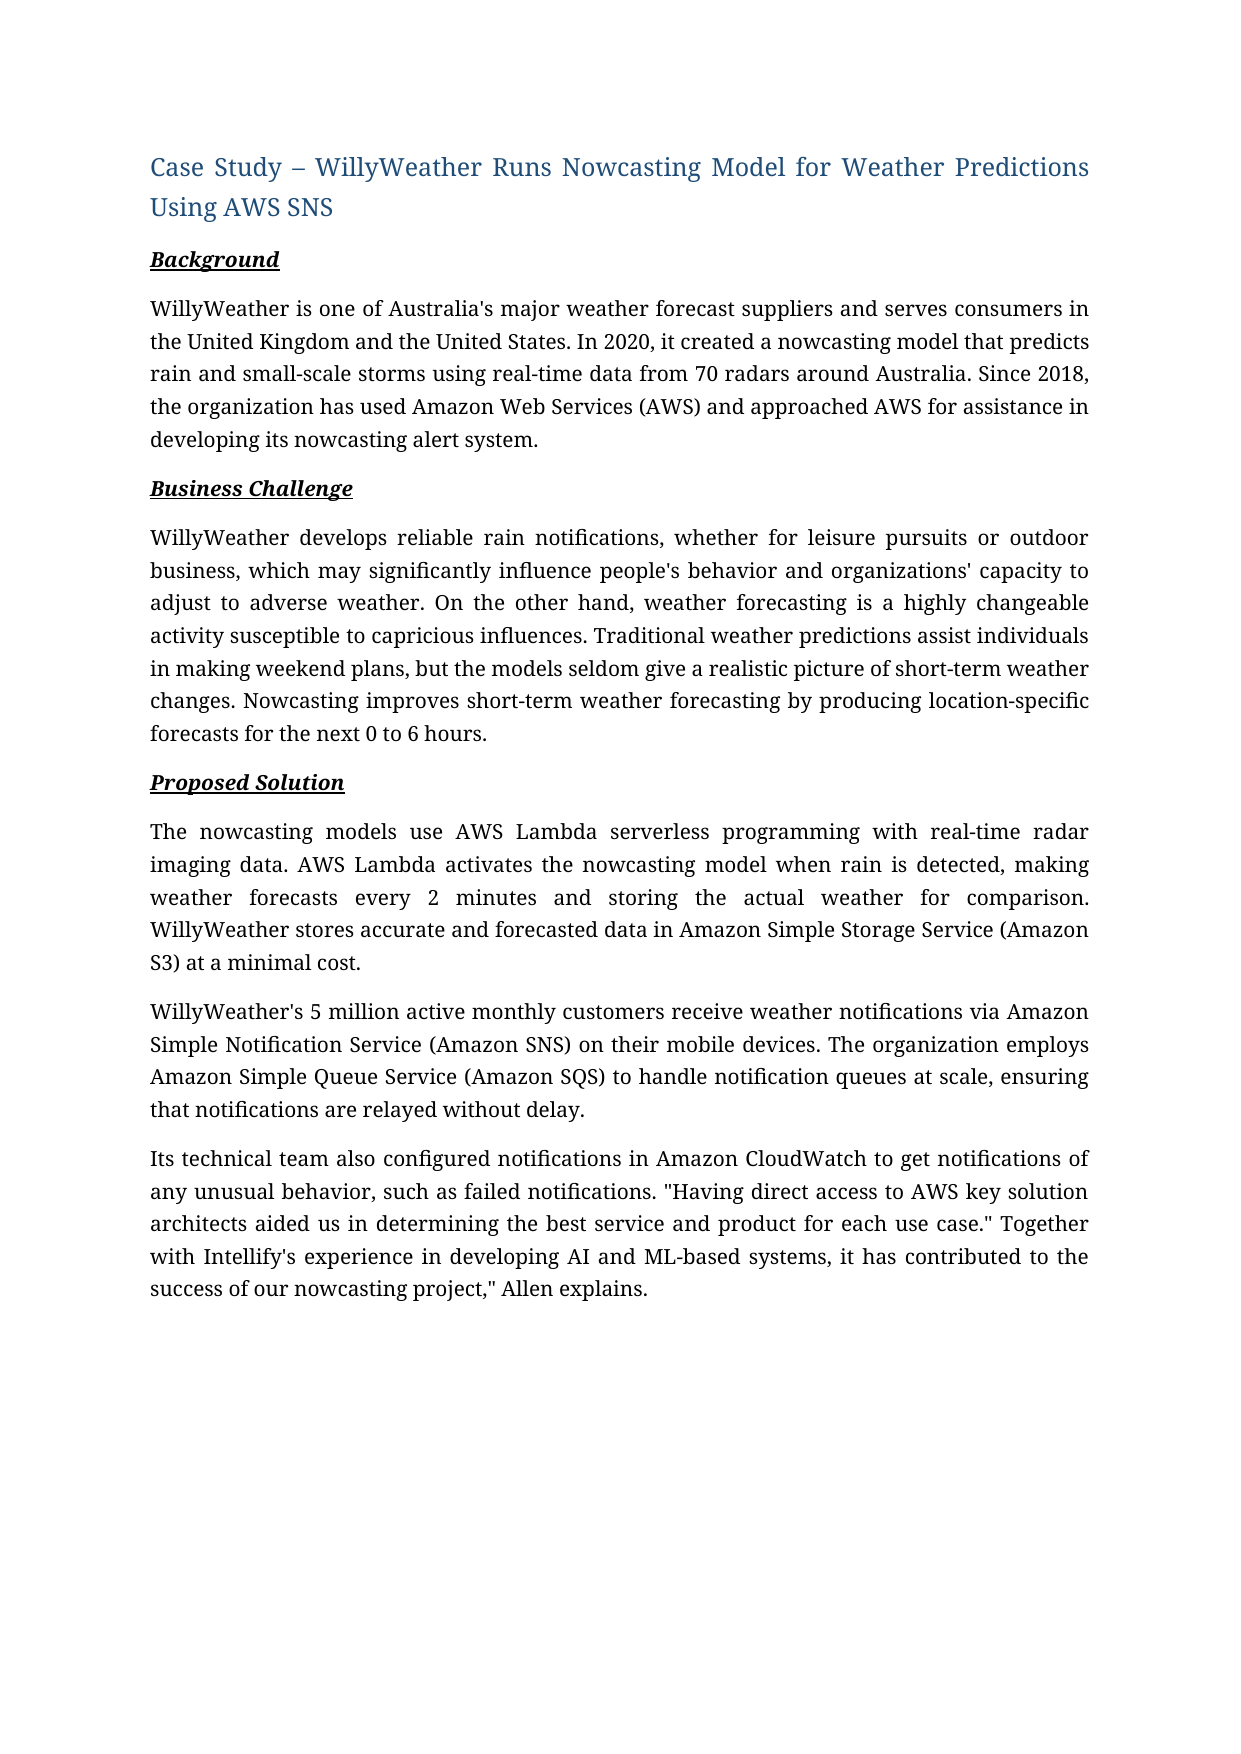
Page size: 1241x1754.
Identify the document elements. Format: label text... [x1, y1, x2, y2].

text WillyWeather is one of Australia's major weather forecast suppliers and serves consumers in the United Kingdom and the United States. In 2020, it created a nowcasting model that predicts rain and small-scale storms using real-time data from 70 radars around Australia. Since 2018, the organization has used Amazon Web Services (AWS) and approached AWS for assistance in developing its nowcasting alert system. [150, 294, 1090, 453]
subtitle Proposed Solution [150, 768, 1090, 797]
subtitle Background [150, 245, 1090, 273]
subtitle Case Study – WillyWeather Runs Nowcasting Model for Weather Predictions Using AWS SNS [150, 150, 1090, 223]
text The nowcasting models use AWS Lambda serverless programming with real-time radar imaging data. AWS Lambda activates the nowcasting model when rain is detected, making weather forecasts every 2 minutes and storing the actual weather for comparison. WillyWeather stores accurate and forecasted data in Amazon Simple Storage Service (Amazon S3) at a minimal cost. [150, 817, 1090, 976]
text WillyWeather's 5 million active monthly customers receive weather notifications via Amazon Simple Notification Service (Amazon SNS) on their mobile devices. The organization employs Amazon Simple Queue Service (Amazon SQS) to handle notification queues at scale, ensuring that notifications are relayed without delay. [150, 997, 1090, 1123]
text WillyWeather develops reliable rain notifications, whether for leisure pursuits or outdoor business, which may significantly influence people's behavior and organizations' capacity to adjust to adverse weather. On the other hand, weather forecasting is a highly changeable activity susceptible to capricious influences. Traditional weather predictions assist individuals in making weekend plans, but the models seldom give a realistic picture of short-term weather changes. Nowcasting improves short-term weather forecasting by producing location-specific forecasts for the next 0 to 6 hours. [150, 523, 1090, 747]
text Its technical team also configured notifications in Amazon CloudWatch to get notifications of any unusual behavior, such as failed notifications. "Having direct access to AWS key solution architects aided us in determining the best service and product for each use case." Together with Intellify's experience in developing AI and ML-based systems, it has contributed to the success of our nowcasting project," Allen explains. [150, 1144, 1090, 1303]
subtitle Business Challenge [150, 474, 1090, 502]
